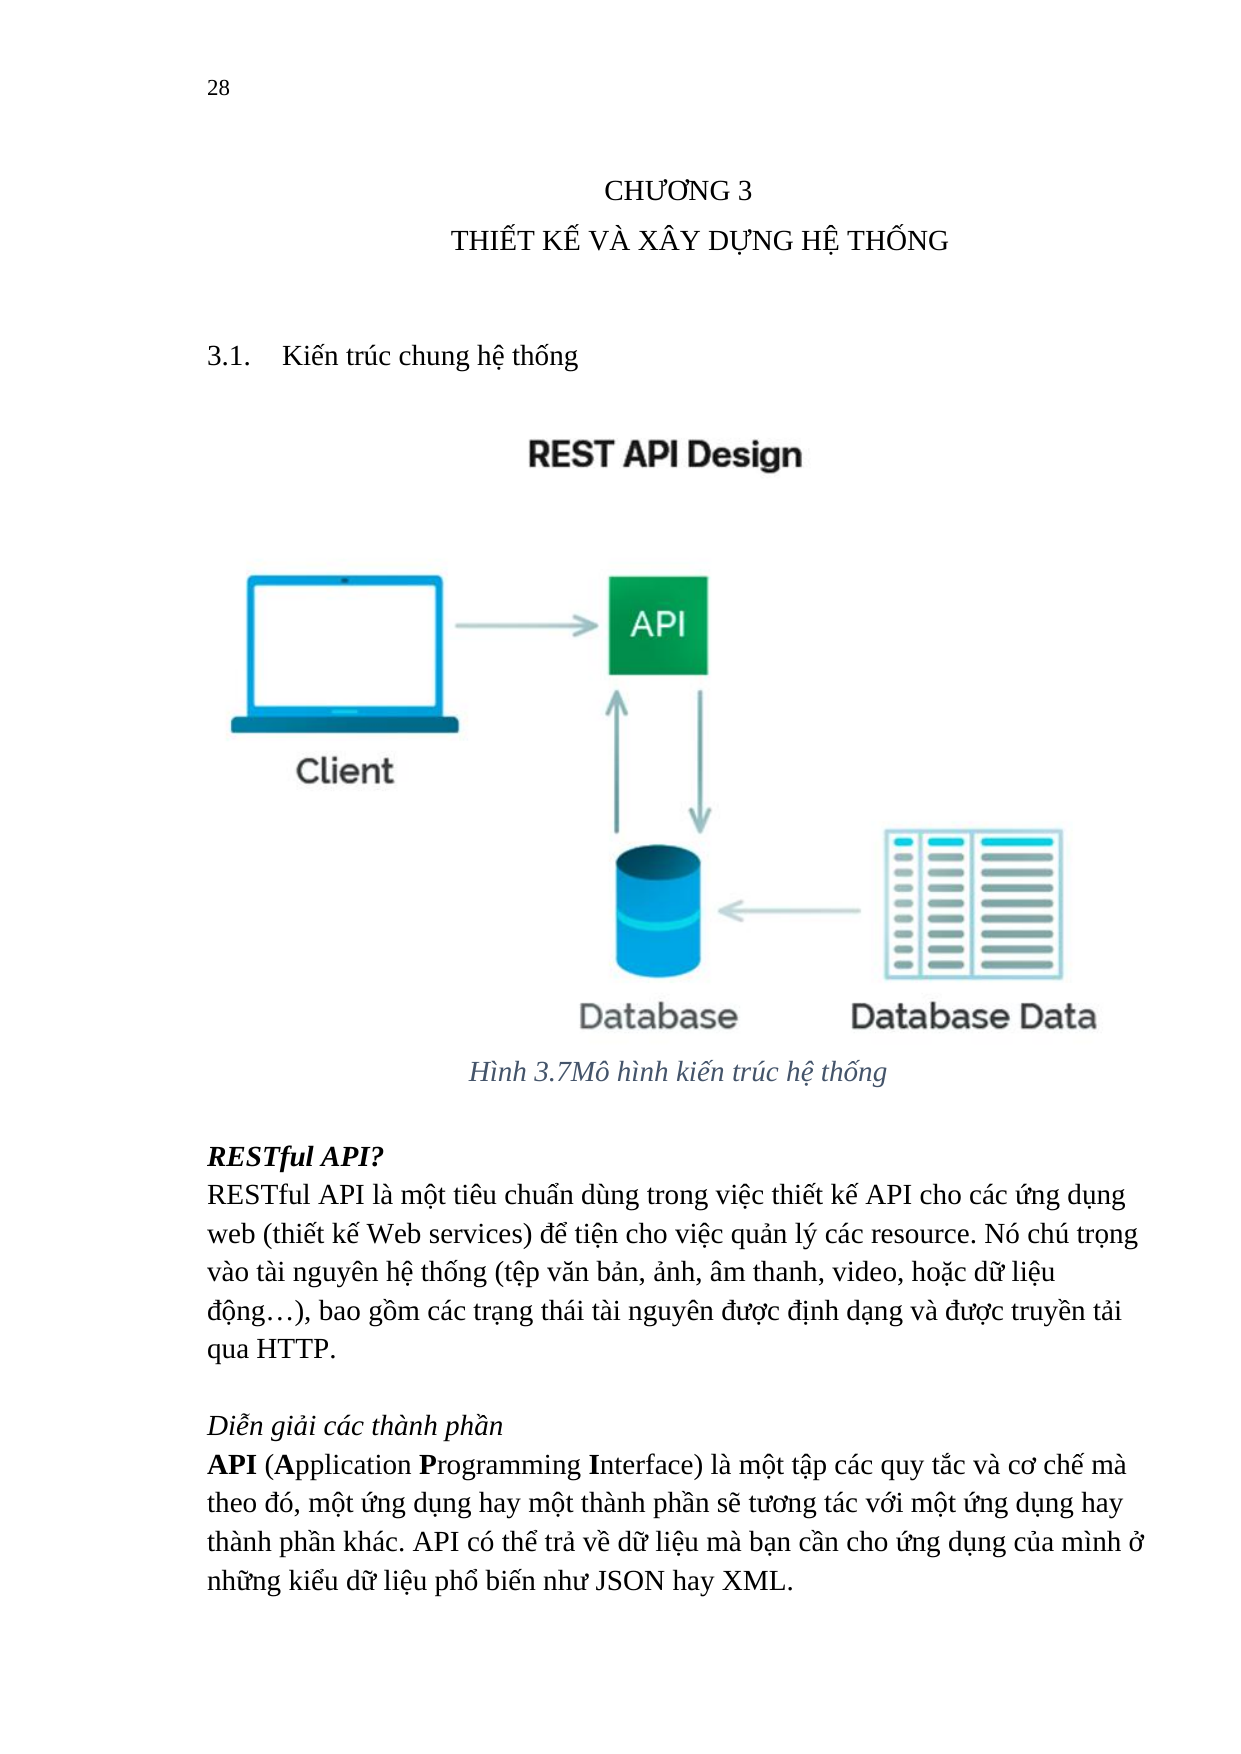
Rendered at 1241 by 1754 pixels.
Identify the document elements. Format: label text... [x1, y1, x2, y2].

text Diễn giải các thành phần [207, 1408, 1152, 1442]
picture [206, 418, 1151, 1051]
text RESTful API? [207, 1139, 1152, 1172]
subtitle THIẾT KẾ VÀ XÂY DỰNG HỆ THỐNG [207, 173, 1152, 257]
text RESTful API là một tiêu chuẩn dùng trong việc thiết kế API cho các ứng dụng web (thiết kế Web services) để tiện cho việc quản lý các resource. Nó chú trọng vào tài nguyên hệ thống (tệp văn bản, ảnh, âm thanh, video, hoặc dữ liệu động…), bao gồm các trạng thái tài nguyên được định dạng và được truyền tải qua HTTP. [207, 1177, 1152, 1365]
text API (Application Programming Interface) là một tập các quy tắc và cơ chế mà theo đó, một ứng dụng hay một thành phần sẽ tương tác với một ứng dụng hay thành phần khác. API có thể trả về dữ liệu mà bạn cần cho ứng dụng của mình ở những kiểu dữ liệu phổ biến như JSON hay XML. [207, 1447, 1152, 1596]
subtitle Kiến trúc chung hệ thống [207, 338, 1152, 371]
